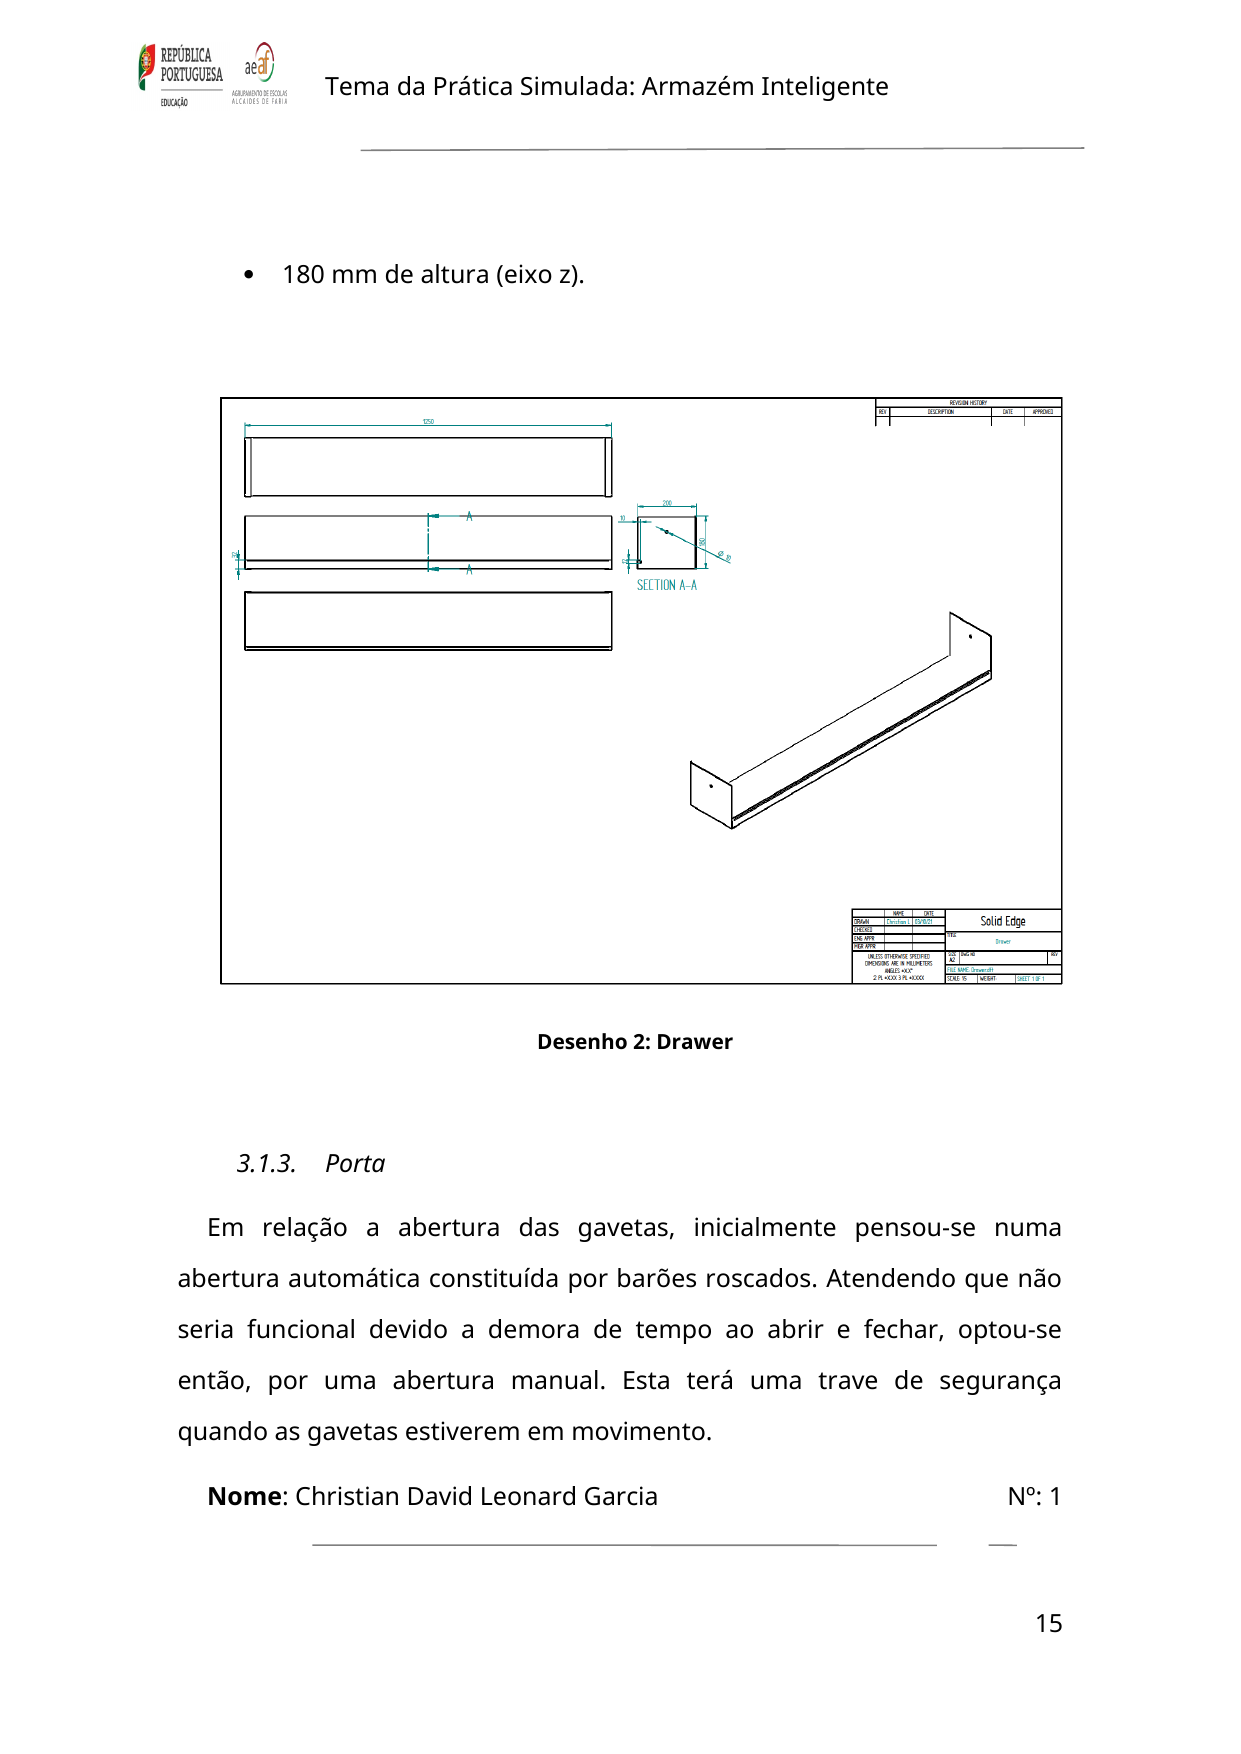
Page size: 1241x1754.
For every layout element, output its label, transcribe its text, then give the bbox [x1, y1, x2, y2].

picture [232, 42, 287, 104]
text Desenho 2: Drawer [177, 1027, 1063, 1056]
text Em relação a abertura das gavetas, inicialmente pensou-se numa abertura automática constituída por barões roscados. Atendendo que não seria funcional devido a demora de tempo ao abrir e fechar, optou-se então, por uma abertura manual. Esta terá uma trave de segurança quando as gavetas estiverem em movimento. [177, 1209, 1063, 1448]
list 180 mm de altura (eixo z). [244, 257, 1063, 291]
subtitle Porta [236, 1146, 1063, 1180]
picture [130, 42, 231, 111]
